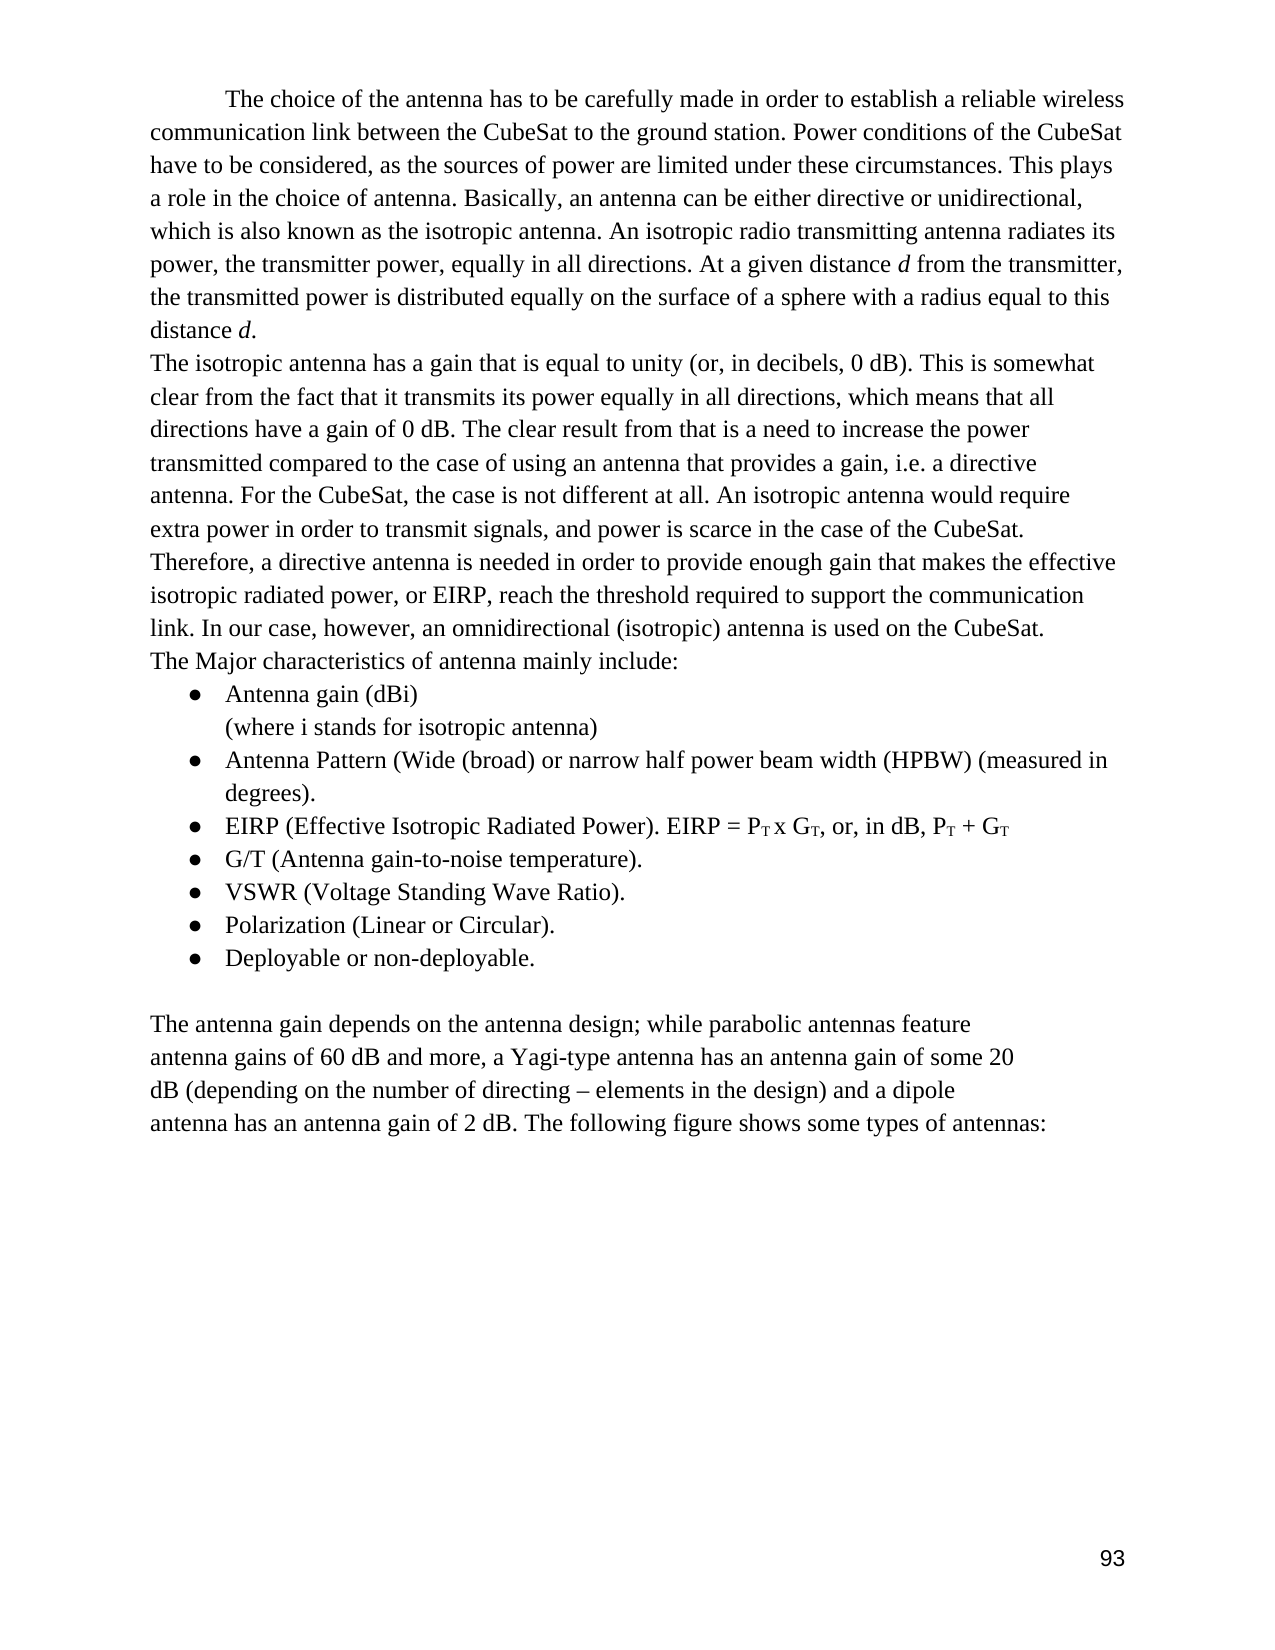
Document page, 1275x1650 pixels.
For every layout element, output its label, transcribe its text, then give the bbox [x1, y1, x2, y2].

list Antenna Pattern (Wide (broad) or narrow half power beam width (HPBW) (measured in degrees). [187, 745, 1125, 807]
list VSWR (Voltage Standing Wave Ratio). [187, 877, 1125, 906]
list Antenna gain (dBi) [187, 679, 1125, 707]
list G/T (Antenna gain-to-noise temperature). [187, 844, 1125, 873]
list EIRP (Effective Isotropic Radiated Power). EIRP = PT x GT, or, in dB, PT + GT [187, 811, 1125, 839]
text The choice of the antenna has to be carefully made in order to establish a reliable wireless communication link between the CubeSat to the ground station. Power conditions of the CubeSat have to be considered, as the sources of power are limited under these circumstances. This plays a role in the choice of antenna. Basically, an antenna can be either directive or unidirectional, which is also known as the isotropic antenna. An isotropic radio transmitting antenna radiates its power, the transmitter power, equally in all directions. At a given distance d from the transmitter, the transmitted power is distributed equally on the surface of a sphere with a radius equal to this distance d. [150, 84, 1125, 344]
text The antenna gain depends on the antenna design; while parabolic antennas feature [150, 1009, 1125, 1038]
list Deployable or non-deployable. [187, 943, 1125, 972]
text The Major characteristics of antenna mainly include: [150, 646, 1125, 674]
text antenna gains of 60 dB and more, a Yagi-type antenna has an antenna gain of some 20 [150, 1042, 1125, 1071]
text (where i stands for isotropic antenna) [225, 712, 1125, 741]
text The isotropic antenna has a gain that is equal to unity (or, in decibels, 0 dB). This is somewhat clear from the fact that it transmits its power equally in all directions, which means that all directions have a gain of 0 dB. The clear result from that is a need to increase the power transmitted compared to the case of using an antenna that provides a gain, i.e. a directive antenna. For the CubeSat, the case is not different at all. An isotropic antenna would require extra power in order to transmit signals, and power is scarce in the case of the CubeSat. Therefore, a directive antenna is needed in order to provide enough gain that makes the effective isotropic radiated power, or EIRP, reach the threshold required to support the communication link. In our case, however, an omnidirectional (isotropic) antenna is used on the CubeSat. [150, 348, 1125, 641]
list Polarization (Linear or Circular). [187, 910, 1125, 939]
text antenna has an antenna gain of 2 dB. The following figure shows some types of antennas: [150, 1108, 1125, 1137]
text dB (depending on the number of directing – elements in the design) and a dipole [150, 1075, 1125, 1104]
